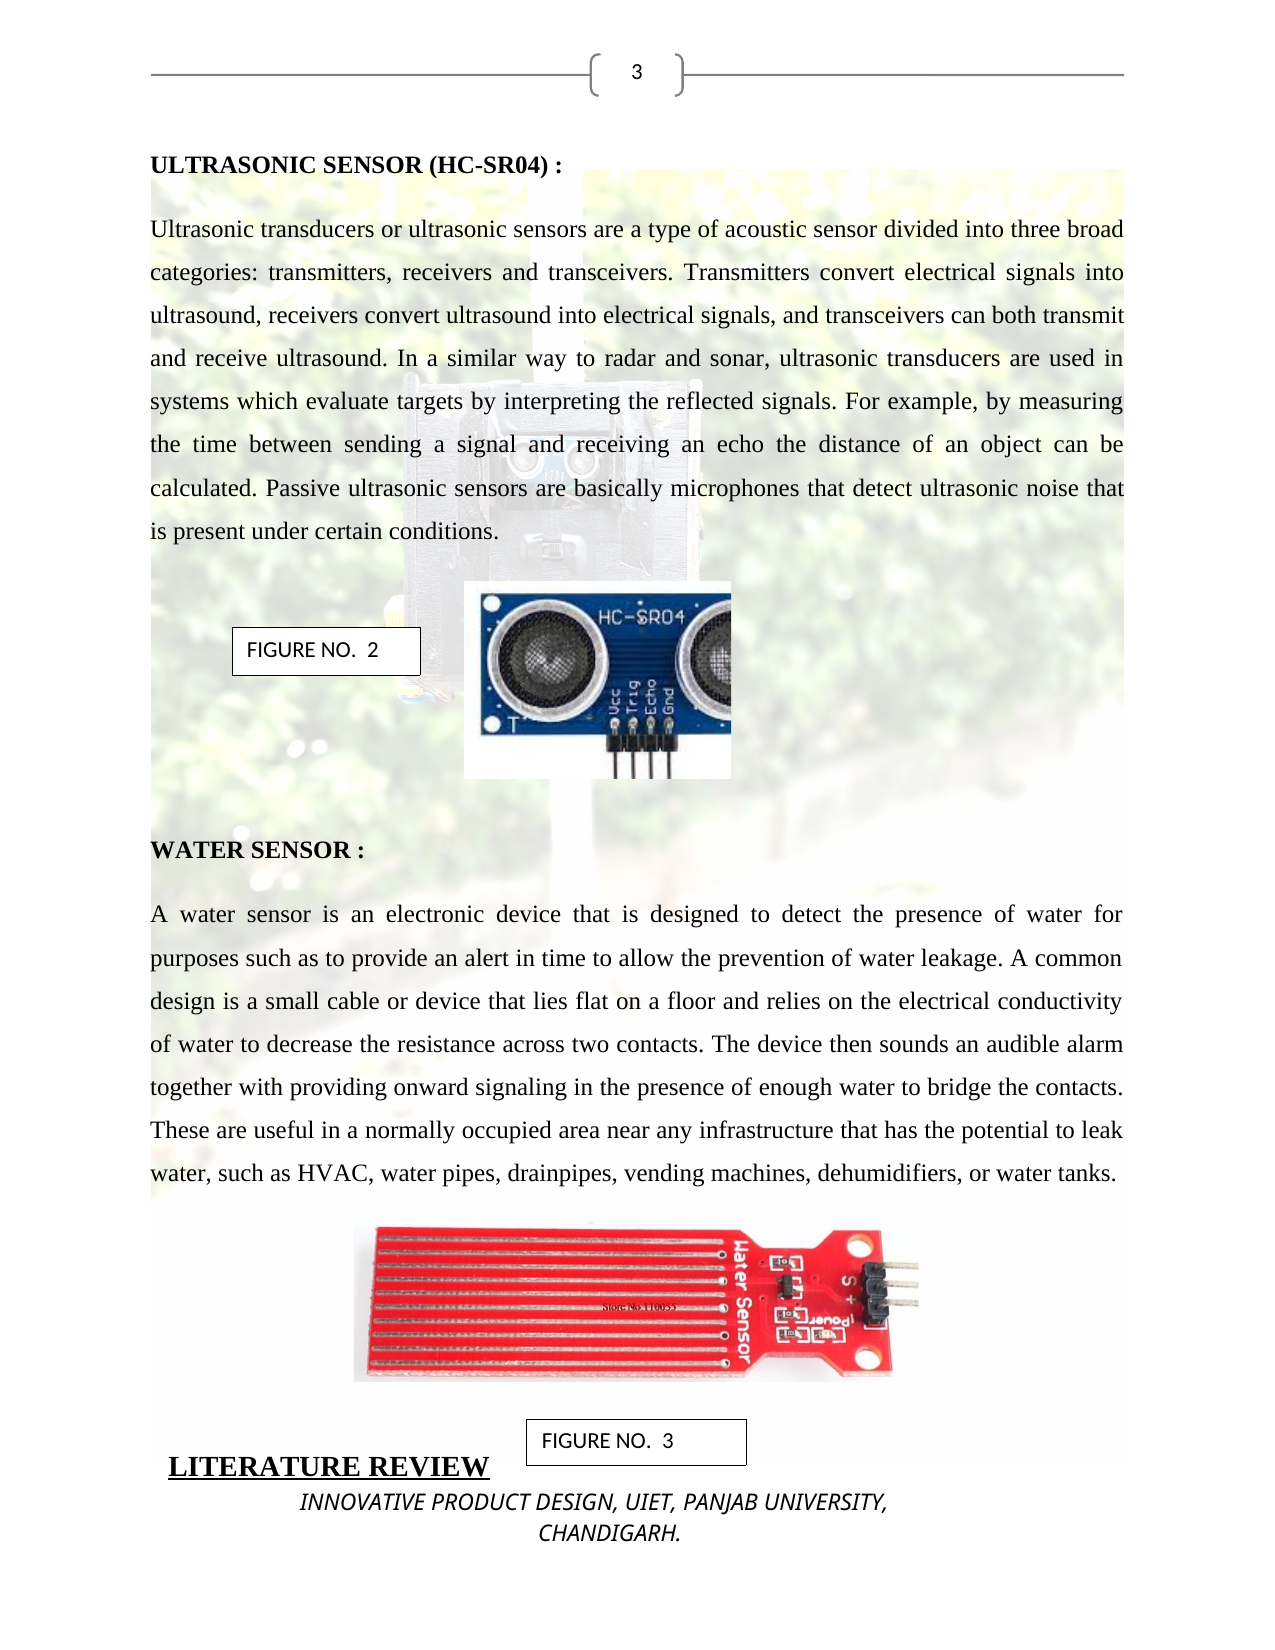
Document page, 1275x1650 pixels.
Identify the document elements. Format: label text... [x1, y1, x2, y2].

text LITERATURE REVIEW [150, 1449, 1125, 1483]
text A water sensor is an electronic device that is designed to detect the presence of water for purposes such as to provide an alert in time to allow the prevention of water leakage. A common design is a small cable or device that lies flat on a floor and relies on the electrical conductivity of water to decrease the resistance across two contacts. The device then sounds an audible alarm together with providing onward signaling in the presence of enough water to bridge the contacts. These are useful in a normally occupied area near any infrastructure that has the potential to leak water, such as HVAC, water pipes, drainpipes, vending machines, dehumidifiers, or water tanks. [150, 899, 1125, 1187]
text WATER SENSOR : [150, 836, 1125, 864]
text Ultrasonic transducers or ultrasonic sensors are a type of acoustic sensor divided into three broad categories: transmitters, receivers and transceivers. Transmitters convert electrical signals into ultrasound, receivers convert ultrasound into electrical signals, and transceivers can both transmit and receive ultrasound. In a similar way to radar and sonar, ultrasonic transducers are used in systems which evaluate targets by interpreting the reflected signals. For example, by measuring the time between sending a signal and receiving an echo the distance of an object can be calculated. Passive ultrasonic sensors are basically microphones that detect ultrasonic noise that is present under certain conditions. [150, 214, 1125, 544]
text ULTRASONIC SENSOR (HC-SR04) : [150, 150, 1125, 179]
picture [353, 1224, 922, 1385]
picture [464, 581, 732, 779]
